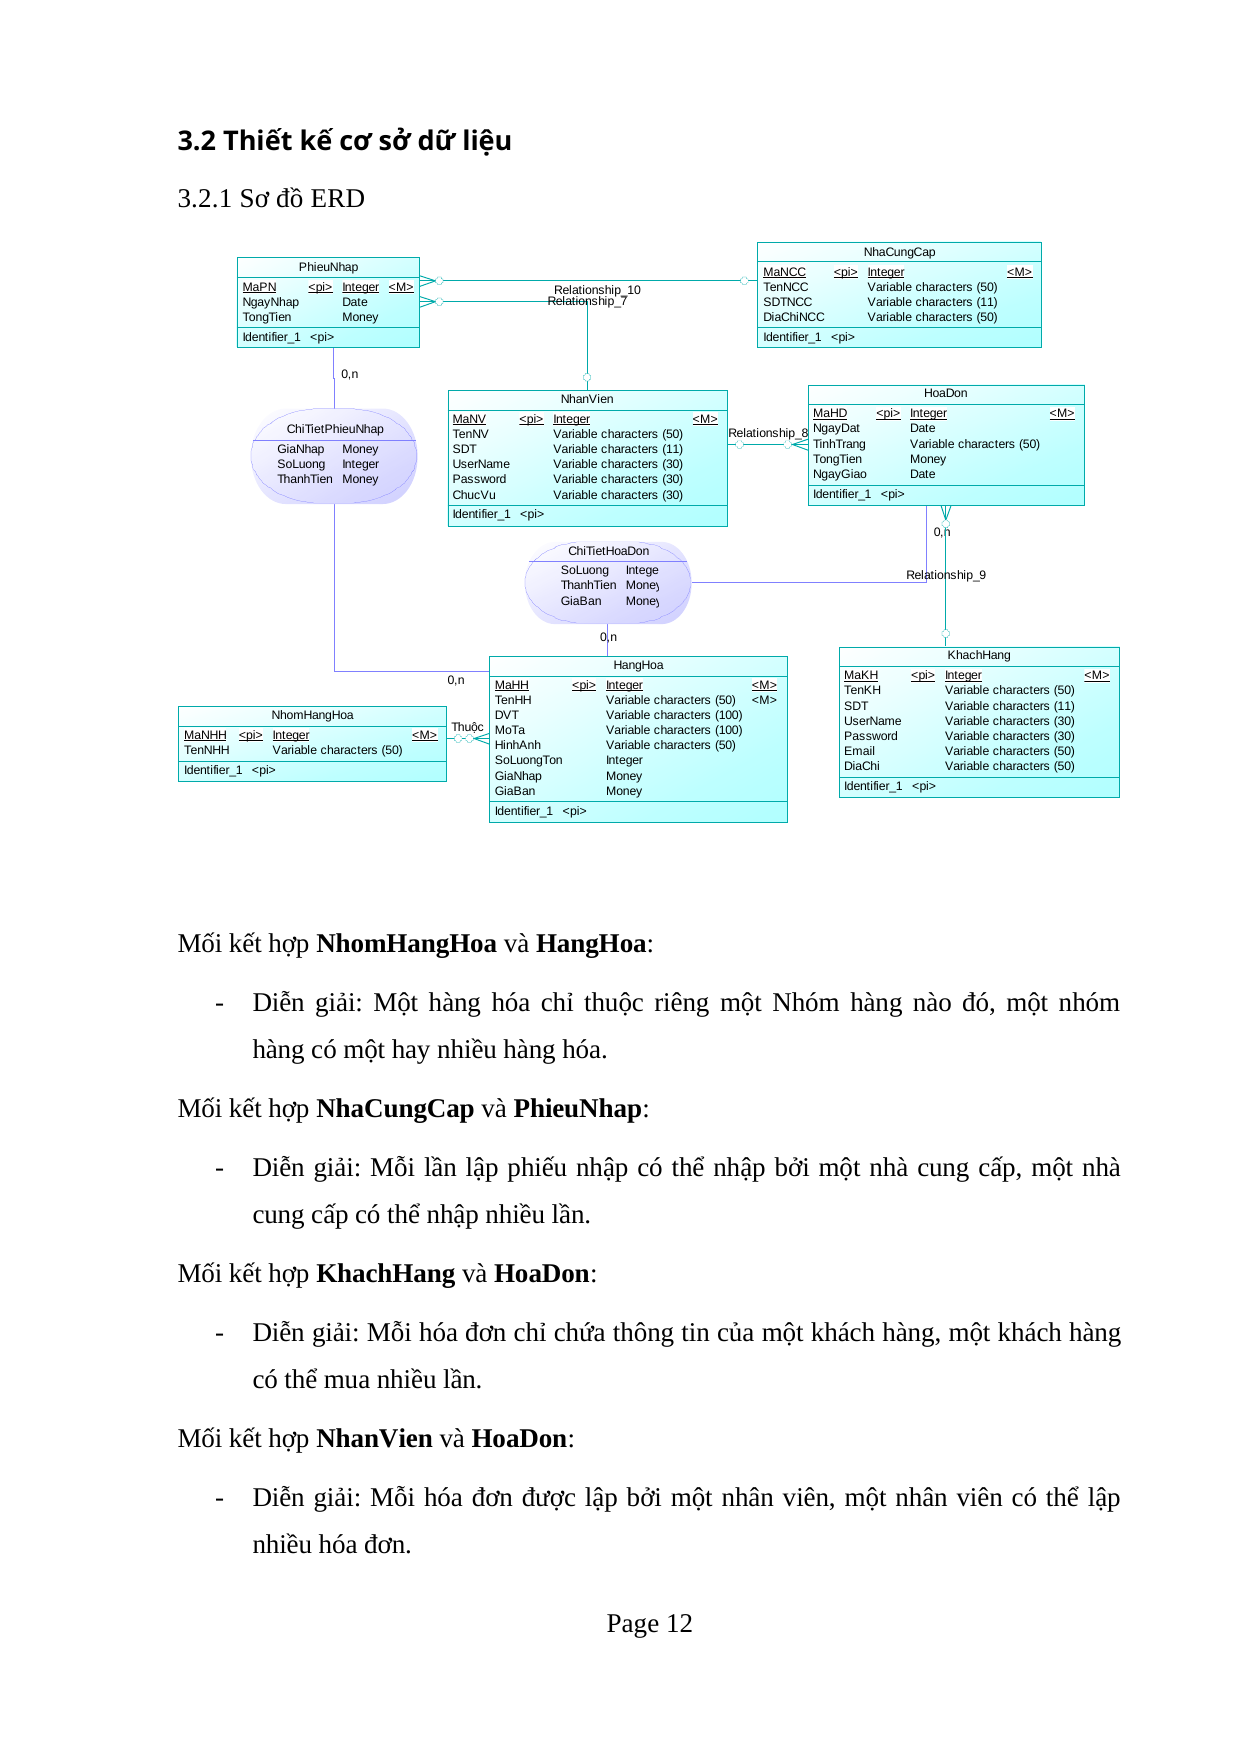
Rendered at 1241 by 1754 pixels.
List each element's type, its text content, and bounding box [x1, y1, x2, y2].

text Mối kết hợp KhachHang và HoaDon: [177, 1257, 1122, 1288]
text Mối kết hợp NhaCungCap và PhieuNhap: [177, 1092, 1122, 1123]
text Thiết kế cơ sở dữ liệu [177, 121, 1122, 158]
text Mối kết hợp NhanVien và HoaDon: [177, 1422, 1122, 1453]
list Diễn giải: Một hàng hóa chỉ thuộc riêng một Nhóm hàng nào đó, một nhóm hàng có một hay nhiều hàng hóa. [215, 986, 1122, 1064]
list Diễn giải: Mỗi lần lập phiếu nhập có thể nhập bởi một nhà cung cấp, một nhà cung cấp có thể nhập nhiều lần. [215, 1151, 1122, 1229]
list Diễn giải: Mỗi hóa đơn chỉ chứa thông tin của một khách hàng, một khách hàng có thể mua nhiều lần. [215, 1316, 1122, 1394]
text Mối kết hợp NhomHangHoa và HangHoa: [177, 927, 1122, 958]
text Sơ đồ ERD [177, 182, 1122, 213]
list Diễn giải: Mỗi hóa đơn được lập bởi một nhân viên, một nhân viên có thể lập nhiều hóa đơn. [215, 1481, 1122, 1559]
